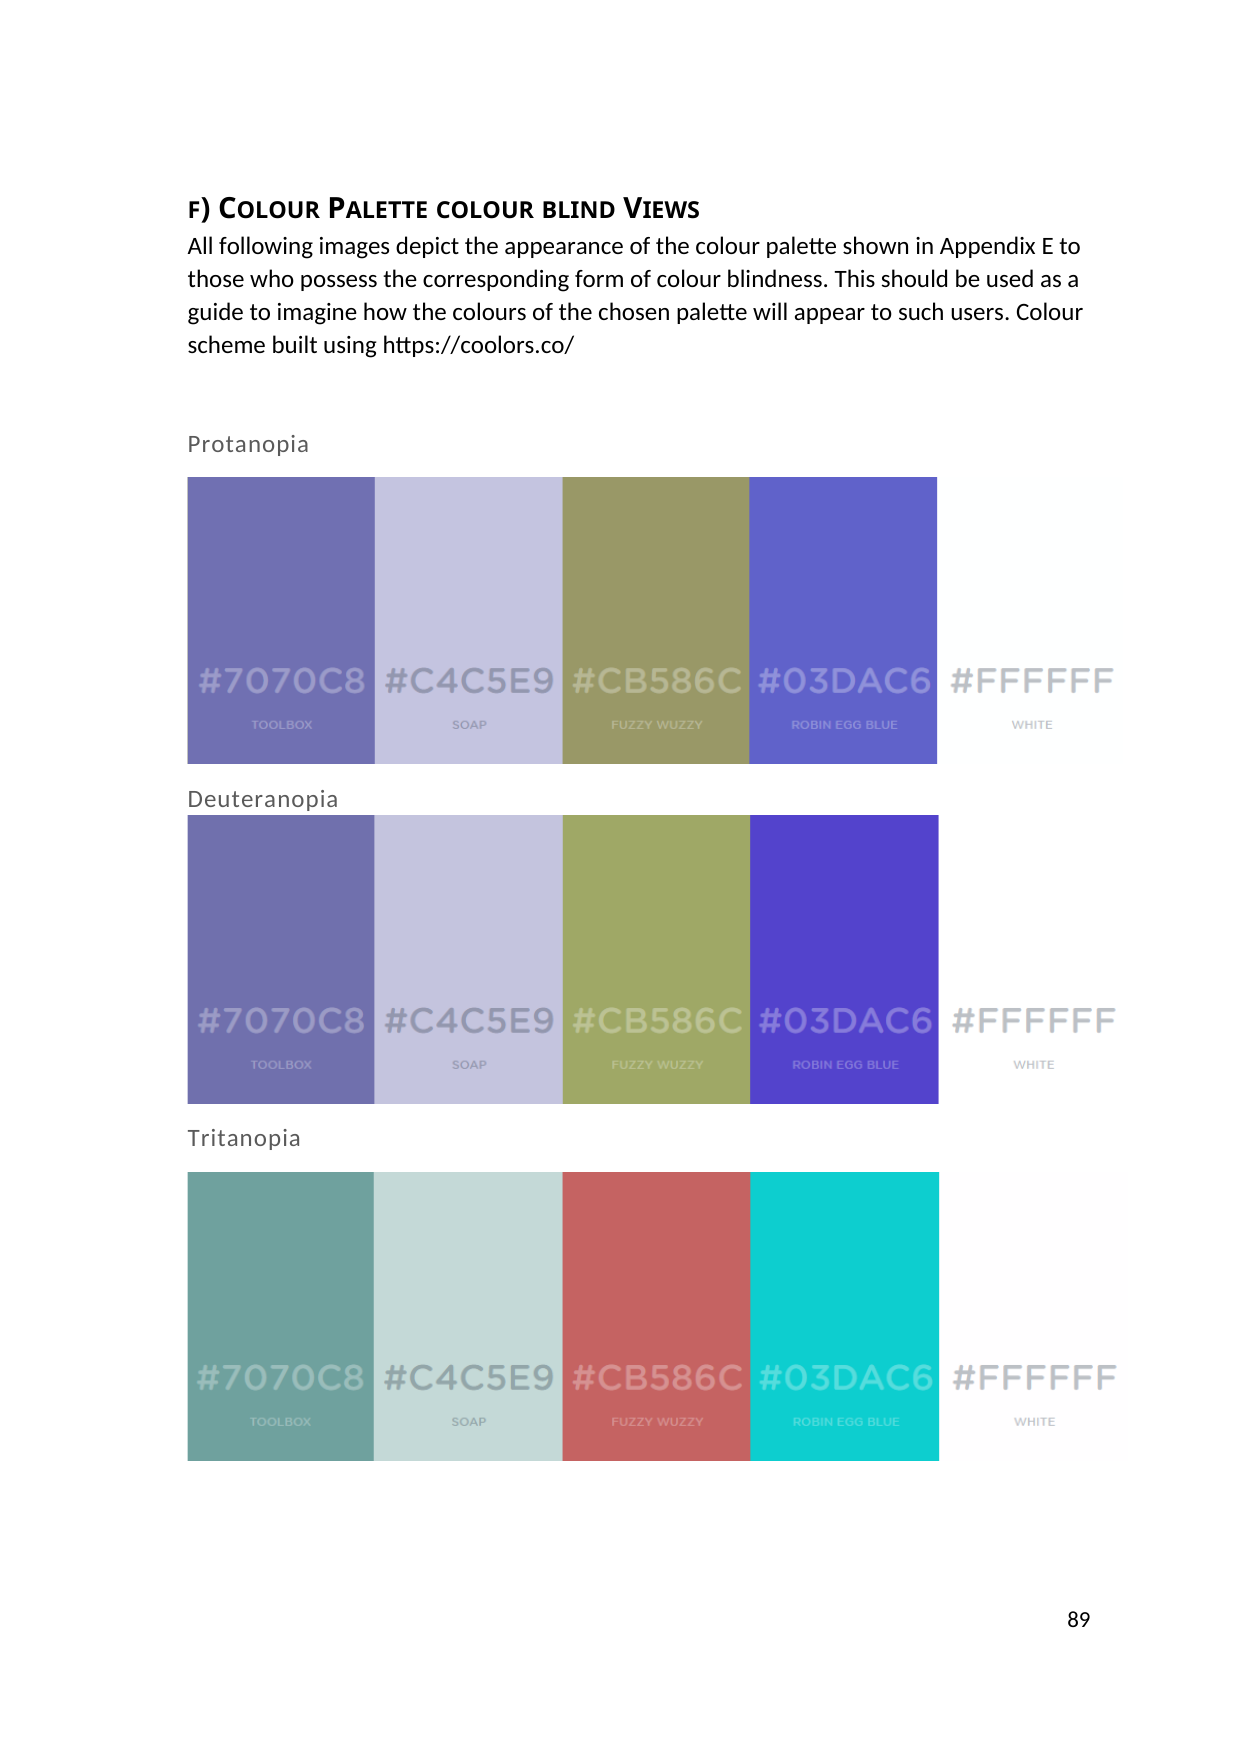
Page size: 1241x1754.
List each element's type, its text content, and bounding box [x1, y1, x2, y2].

subtitle Tritanopia [187, 1123, 1090, 1153]
picture [187, 1172, 1128, 1461]
subtitle Deuteranopia [187, 783, 1090, 815]
subtitle Protanopia [187, 428, 1090, 459]
text All following images depict the appearance of the colour palette shown in Appendix E to those who possess the corresponding form of colour blindness. This should be used as a guide to imagine how the colours of the chosen palette will appear to such users. Colour scheme built using https://coolors.co/ [187, 230, 1090, 359]
picture [187, 815, 1127, 1104]
subtitle f) Colour Palette colour blind Views [187, 187, 1090, 227]
picture [187, 477, 1124, 764]
